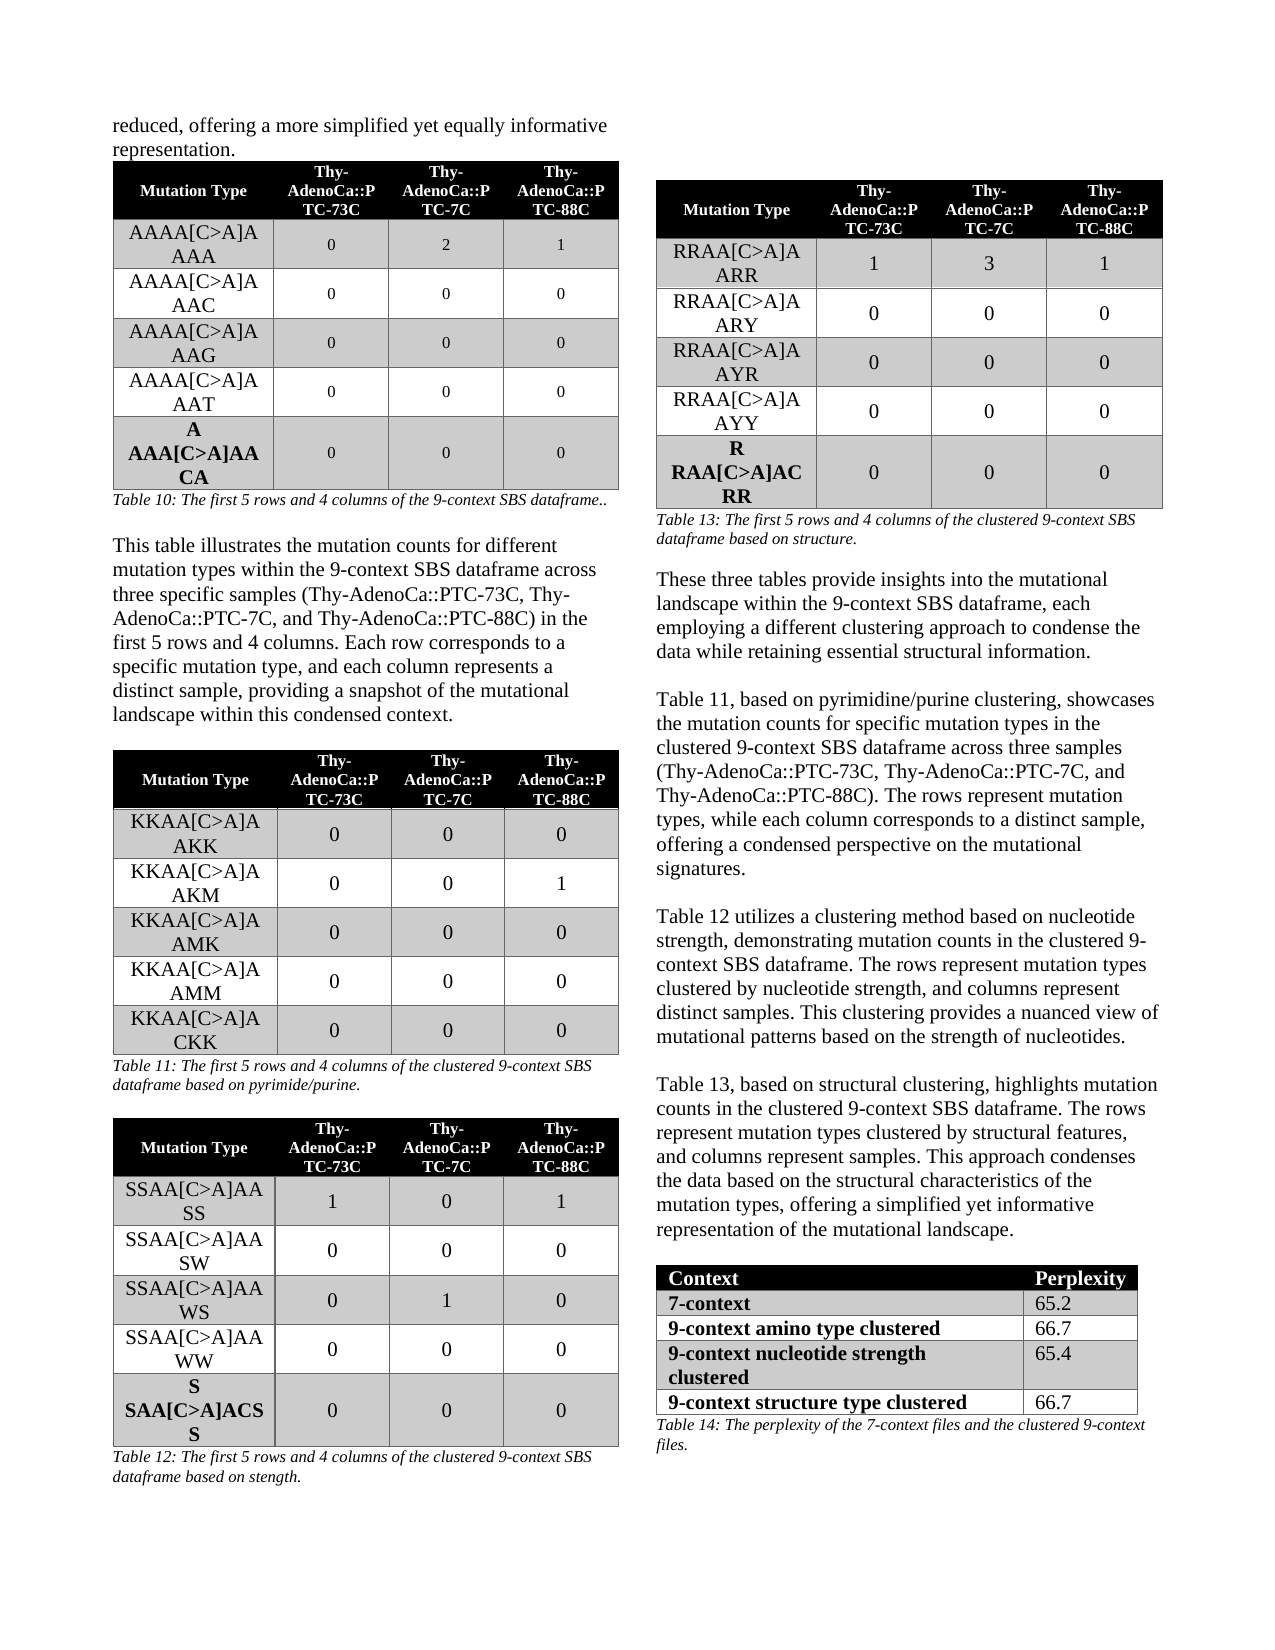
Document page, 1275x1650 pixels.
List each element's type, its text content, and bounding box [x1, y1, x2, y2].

table_cell 0 [274, 417, 388, 489]
table_header Thy-AdenoCa::PTC-88C [504, 1119, 618, 1176]
text These three tables provide insights into the mutational landscape within the 9-context SBS dataframe, each employing a different clustering approach to condense the data while retaining essential structural information. [656, 567, 1162, 663]
table_cell 9-context nucleotide strength clustered [657, 1341, 1023, 1389]
table_cell 0 [389, 269, 503, 317]
table_cell 0 [504, 1374, 618, 1446]
table_cell AAAA[C>A]AAAC [114, 269, 273, 317]
table_header Thy-AdenoCa::PTC-73C [274, 162, 388, 219]
table_cell 0 [504, 1276, 618, 1324]
table_header Thy-AdenoCa::PTC-7C [389, 162, 503, 219]
text Table 13: The first 5 rows and 4 columns of the clustered 9-context SBS dataframe based on structure. [656, 509, 1162, 548]
table_cell 1 [1047, 239, 1162, 287]
table_cell 0 [1047, 387, 1162, 435]
table_header Thy-AdenoCa::PTC-88C [504, 162, 618, 219]
table_cell 0 [274, 368, 388, 416]
text Table 11: The first 5 rows and 4 columns of the clustered 9-context SBS dataframe based on pyrimide/purine. [112, 1055, 619, 1094]
table_cell 0 [390, 1177, 503, 1225]
table_cell RRAA[C>A]ACRR [657, 436, 816, 508]
table_cell 0 [504, 269, 618, 317]
table_cell 9-context structure type clustered [657, 1390, 1023, 1414]
table_cell 0 [505, 957, 618, 1005]
table_cell 0 [504, 1325, 618, 1373]
table_cell 7-context [657, 1291, 1023, 1315]
table_cell KKAA[C>A]AAMM [114, 957, 277, 1005]
table_cell 0 [1047, 289, 1162, 337]
table_cell 0 [932, 387, 1046, 435]
table_cell 65.4 [1024, 1341, 1137, 1389]
table_cell 1 [505, 859, 618, 907]
table_cell 66.7 [1024, 1316, 1137, 1340]
table_cell 0 [274, 269, 388, 317]
table_cell 0 [278, 908, 391, 956]
table_cell 0 [276, 1374, 389, 1446]
text This table illustrates the mutation counts for different mutation types within the 9-context SBS dataframe across three specific samples (Thy-AdenoCa::PTC-73C, Thy-AdenoCa::PTC-7C, and Thy-AdenoCa::PTC-88C) in the first 5 rows and 4 columns. Each row corresponds to a specific mutation type, and each column represents a distinct sample, providing a snapshot of the mutational landscape within this condensed context. [112, 533, 619, 726]
table_cell 0 [505, 1006, 618, 1054]
table_cell 0 [392, 1006, 504, 1054]
table_cell 0 [817, 436, 931, 508]
table_cell AAAA[C>A]AAAA [114, 220, 273, 268]
table_cell 0 [505, 908, 618, 956]
table_header Thy-AdenoCa::PTC-73C [817, 181, 931, 238]
table_cell 0 [389, 417, 503, 489]
table_header Thy-AdenoCa::PTC-88C [505, 751, 618, 808]
table_cell 0 [389, 319, 503, 367]
table_cell 66.7 [1024, 1390, 1137, 1414]
table_cell 0 [932, 289, 1046, 337]
table_cell 0 [274, 220, 388, 268]
table_cell 0 [278, 957, 391, 1005]
table_header Thy-AdenoCa::PTC-7C [390, 1119, 503, 1176]
table_cell 0 [1047, 338, 1162, 386]
table_cell KKAA[C>A]AAKK [114, 810, 277, 858]
table_cell 1 [390, 1276, 503, 1324]
table_cell SSAA[C>A]AAWW [114, 1325, 274, 1373]
text Table 11, based on pyrimidine/purine clustering, showcases the mutation counts for specific mutation types in the clustered 9-context SBS dataframe across three samples (Thy-AdenoCa::PTC-73C, Thy-AdenoCa::PTC-7C, and Thy-AdenoCa::PTC-88C). The rows represent mutation types, while each column corresponds to a distinct sample, offering a condensed perspective on the mutational signatures. [656, 687, 1162, 879]
table_cell RRAA[C>A]AAYR [657, 338, 816, 386]
table_cell 0 [504, 1226, 618, 1274]
table_cell AAAA[C>A]AAAG [114, 319, 273, 367]
table_cell 1 [504, 1177, 618, 1225]
table_cell 0 [504, 319, 618, 367]
table_cell 0 [390, 1325, 503, 1373]
table_cell 0 [817, 338, 931, 386]
table_cell 0 [505, 810, 618, 858]
table_cell 0 [817, 289, 931, 337]
table_cell SSAA[C>A]ACSS [114, 1374, 274, 1446]
table_cell AAAA[C>A]AACA [114, 417, 273, 489]
table_cell 0 [274, 319, 388, 367]
table_cell 1 [504, 220, 618, 268]
table_header Thy-AdenoCa::PTC-73C [276, 1119, 389, 1176]
table_cell 0 [276, 1226, 389, 1274]
table_cell KKAA[C>A]AAKM [114, 859, 277, 907]
table_cell SSAA[C>A]AASW [114, 1226, 274, 1274]
table_cell KKAA[C>A]AAMK [114, 908, 277, 956]
table_cell 0 [392, 859, 504, 907]
table_cell 2 [389, 220, 503, 268]
table_header Perplexity [1024, 1266, 1137, 1290]
table_cell SSAA[C>A]AAWS [114, 1276, 274, 1324]
table_cell 65.2 [1024, 1291, 1137, 1315]
table_header Mutation Type [114, 1119, 274, 1176]
table_cell 3 [932, 239, 1046, 287]
table_cell 0 [1047, 436, 1162, 508]
table_cell 0 [278, 1006, 391, 1054]
table_cell 0 [276, 1325, 389, 1373]
table_cell 9-context amino type clustered [657, 1316, 1023, 1340]
table_cell 0 [390, 1374, 503, 1446]
table_cell KKAA[C>A]ACKK [114, 1006, 277, 1054]
table_cell 0 [278, 810, 391, 858]
table_cell 0 [932, 436, 1046, 508]
table_cell RRAA[C>A]AAYY [657, 387, 816, 435]
text Table 13, based on structural clustering, highlights mutation counts in the clustered 9-context SBS dataframe. The rows represent mutation types clustered by structural features, and columns represent samples. This approach condenses the data based on the structural characteristics of the mutation types, offering a simplified yet informative representation of the mutational landscape. [656, 1072, 1162, 1241]
table_cell 0 [278, 859, 391, 907]
table_cell 0 [817, 387, 931, 435]
table_cell AAAA[C>A]AAAT [114, 368, 273, 416]
table_cell 0 [276, 1276, 389, 1324]
table_cell 0 [389, 368, 503, 416]
text Table 10: The first 5 rows and 4 columns of the 9-context SBS dataframe.. [112, 490, 619, 509]
table_header Thy-AdenoCa::PTC-73C [278, 751, 391, 808]
text Table 12 utilizes a clustering method based on nucleotide strength, demonstrating mutation counts in the clustered 9-context SBS dataframe. The rows represent mutation types clustered by nucleotide strength, and columns represent distinct samples. This clustering provides a nuanced view of mutational patterns based on the strength of nucleotides. [656, 904, 1162, 1048]
table_header Thy-AdenoCa::PTC-7C [932, 181, 1046, 238]
table_cell 0 [504, 417, 618, 489]
table_header Mutation Type [657, 181, 816, 238]
table_cell SSAA[C>A]AASS [114, 1177, 274, 1225]
table_cell 0 [392, 810, 504, 858]
table_cell RRAA[C>A]AARR [657, 239, 816, 287]
table_header Mutation Type [114, 751, 277, 808]
table_cell 1 [817, 239, 931, 287]
text Table 14: The perplexity of the 7-context files and the clustered 9-context files. [656, 1415, 1162, 1453]
table_header Thy-AdenoCa::PTC-88C [1047, 181, 1162, 238]
table_cell 0 [932, 338, 1046, 386]
table_cell 0 [392, 908, 504, 956]
table_cell 0 [504, 368, 618, 416]
text Table 12: The first 5 rows and 4 columns of the clustered 9-context SBS dataframe based on stength. [112, 1447, 619, 1486]
table_header Context [657, 1266, 1023, 1290]
table_cell 0 [392, 957, 504, 1005]
table_cell RRAA[C>A]AARY [657, 289, 816, 337]
table_header Thy-AdenoCa::PTC-7C [392, 751, 504, 808]
table_cell 1 [276, 1177, 389, 1225]
table_header Mutation Type [114, 162, 273, 219]
table_cell 0 [390, 1226, 503, 1274]
